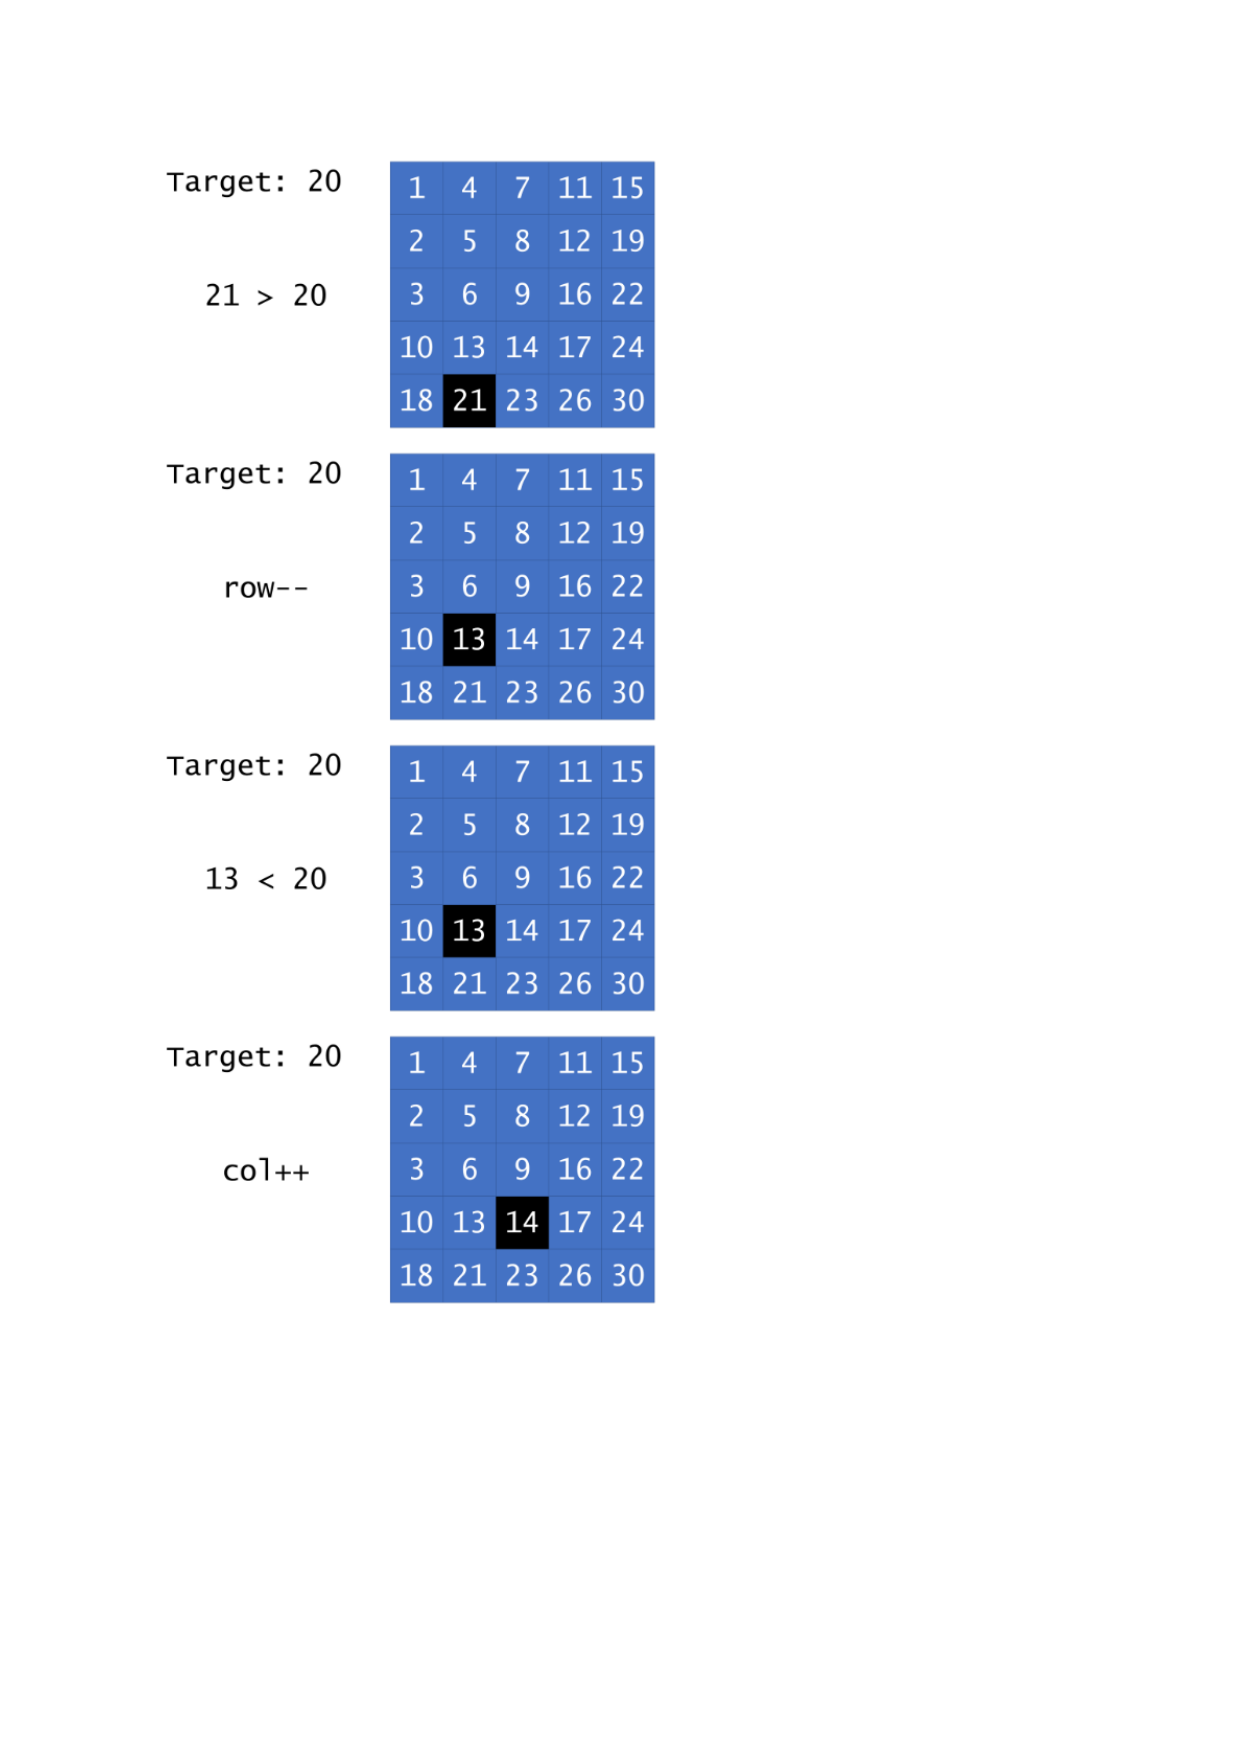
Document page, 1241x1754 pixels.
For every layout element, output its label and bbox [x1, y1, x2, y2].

picture [150, 150, 670, 1317]
